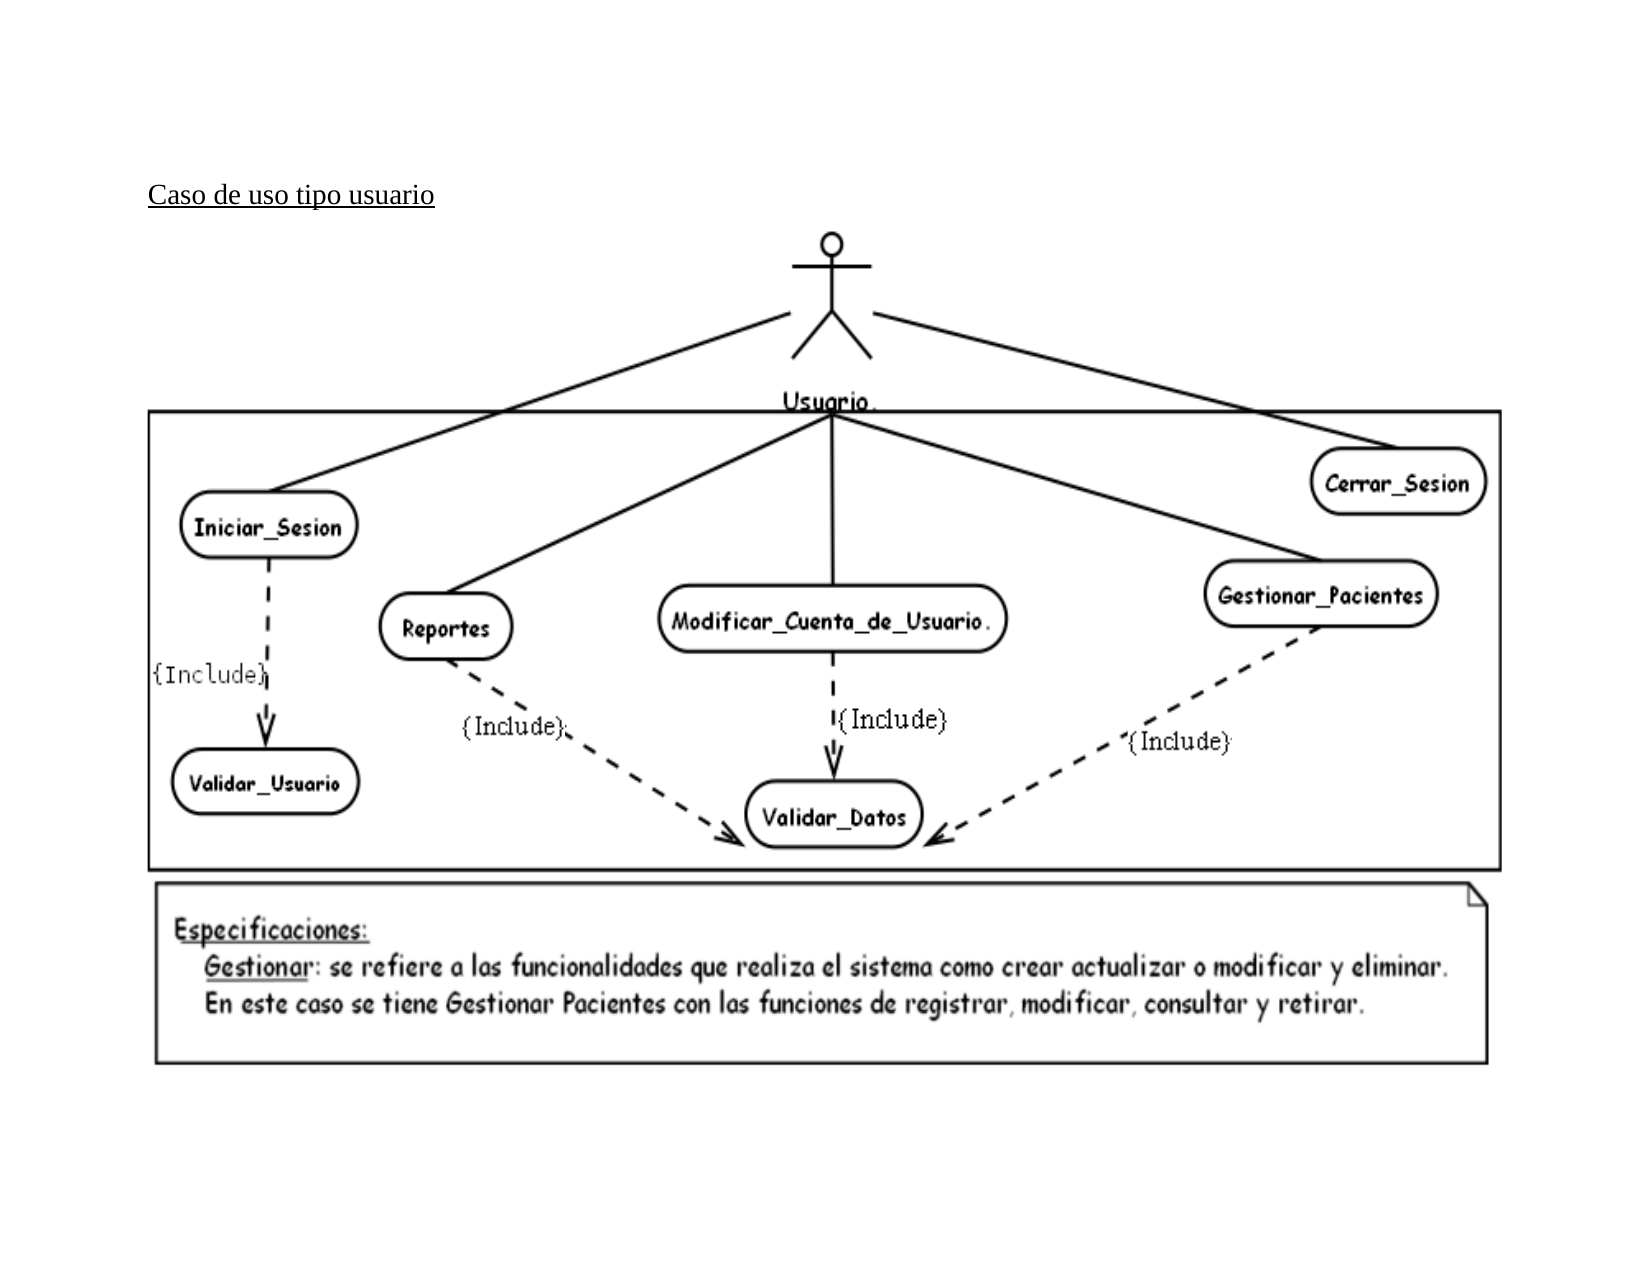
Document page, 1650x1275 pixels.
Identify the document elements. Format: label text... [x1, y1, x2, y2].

picture [147, 210, 1502, 1067]
text Caso de uso tipo usuario [148, 177, 1502, 210]
